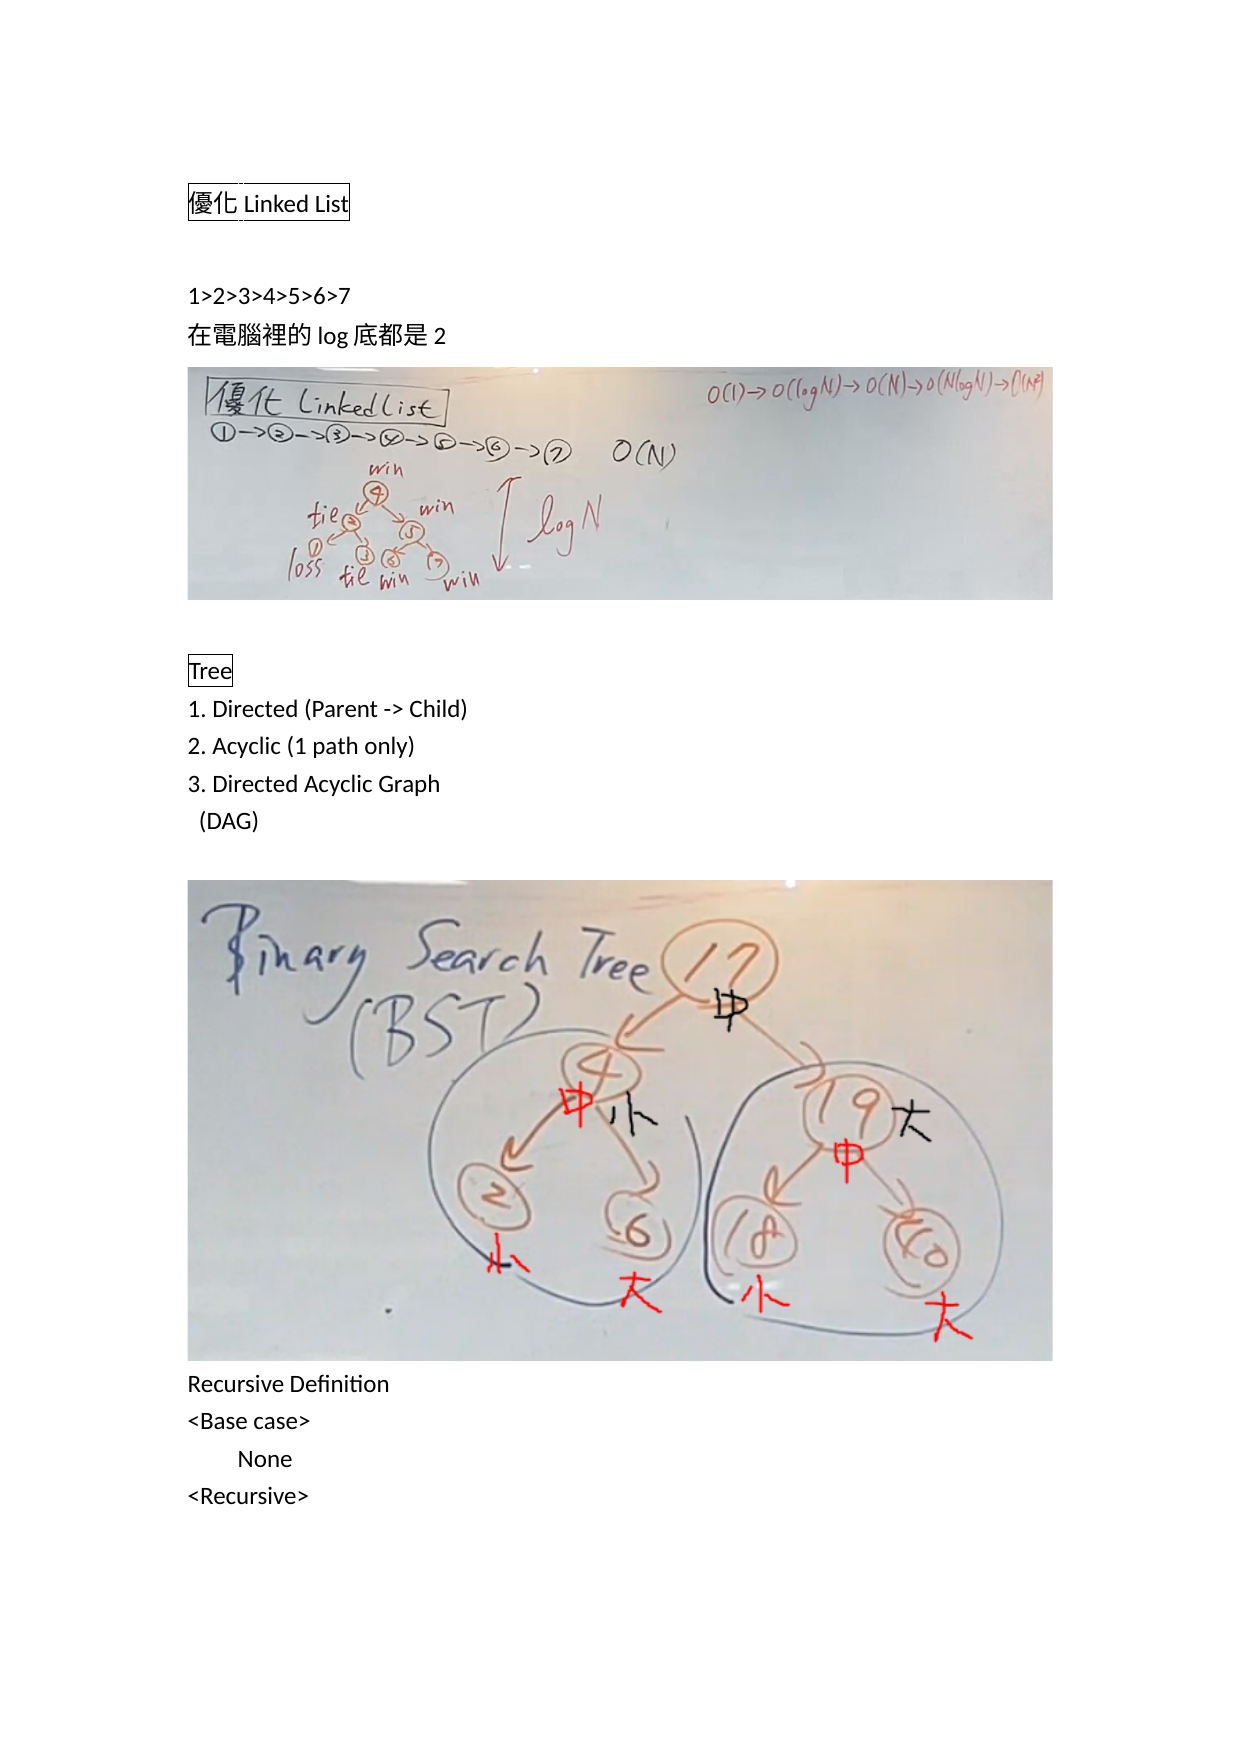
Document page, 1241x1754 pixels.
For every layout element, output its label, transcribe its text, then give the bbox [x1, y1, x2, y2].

picture [187, 880, 1053, 1361]
text 2. Acyclic (1 path only) [187, 727, 1053, 764]
text (DAG) [187, 802, 1053, 839]
text 優化Linked List [187, 164, 1053, 239]
picture [187, 367, 1053, 600]
text 1>2>3>4>5>6>7 [187, 277, 1053, 314]
text 1. Directed (Parent -> Child) [187, 689, 1053, 727]
text 在電腦裡的log底都是2 [187, 314, 1053, 352]
text Recursive Definition [187, 1364, 1053, 1402]
text 3. Directed Acyclic Graph [187, 764, 1053, 802]
text None [187, 1439, 1053, 1477]
text <Base case> [187, 1402, 1053, 1439]
text Tree [187, 652, 1053, 689]
text <Recursive> [187, 1477, 1053, 1514]
